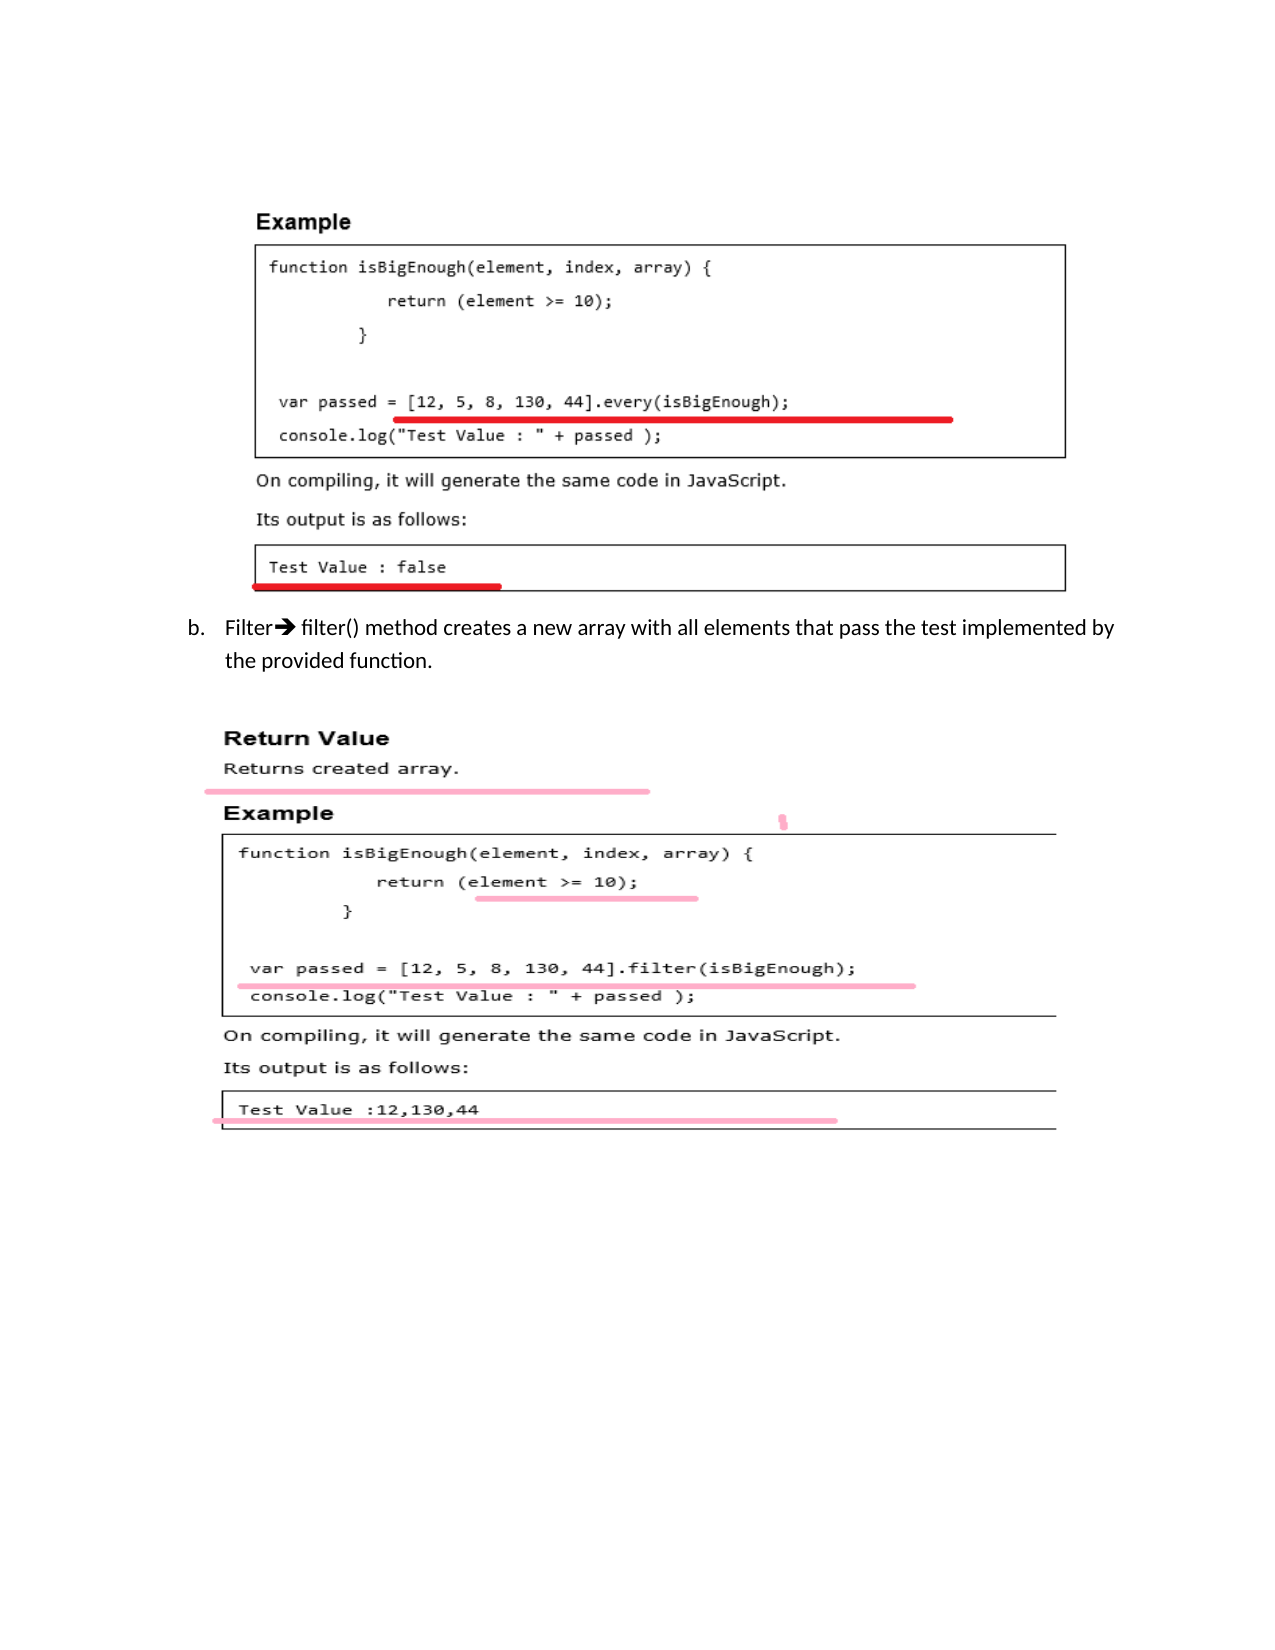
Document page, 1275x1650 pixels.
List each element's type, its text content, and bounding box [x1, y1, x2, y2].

picture [150, 196, 1124, 597]
picture [150, 698, 1057, 1140]
list Filter filter() method creates a new array with all elements that pass the test implemented by the provided function. [187, 613, 1125, 674]
